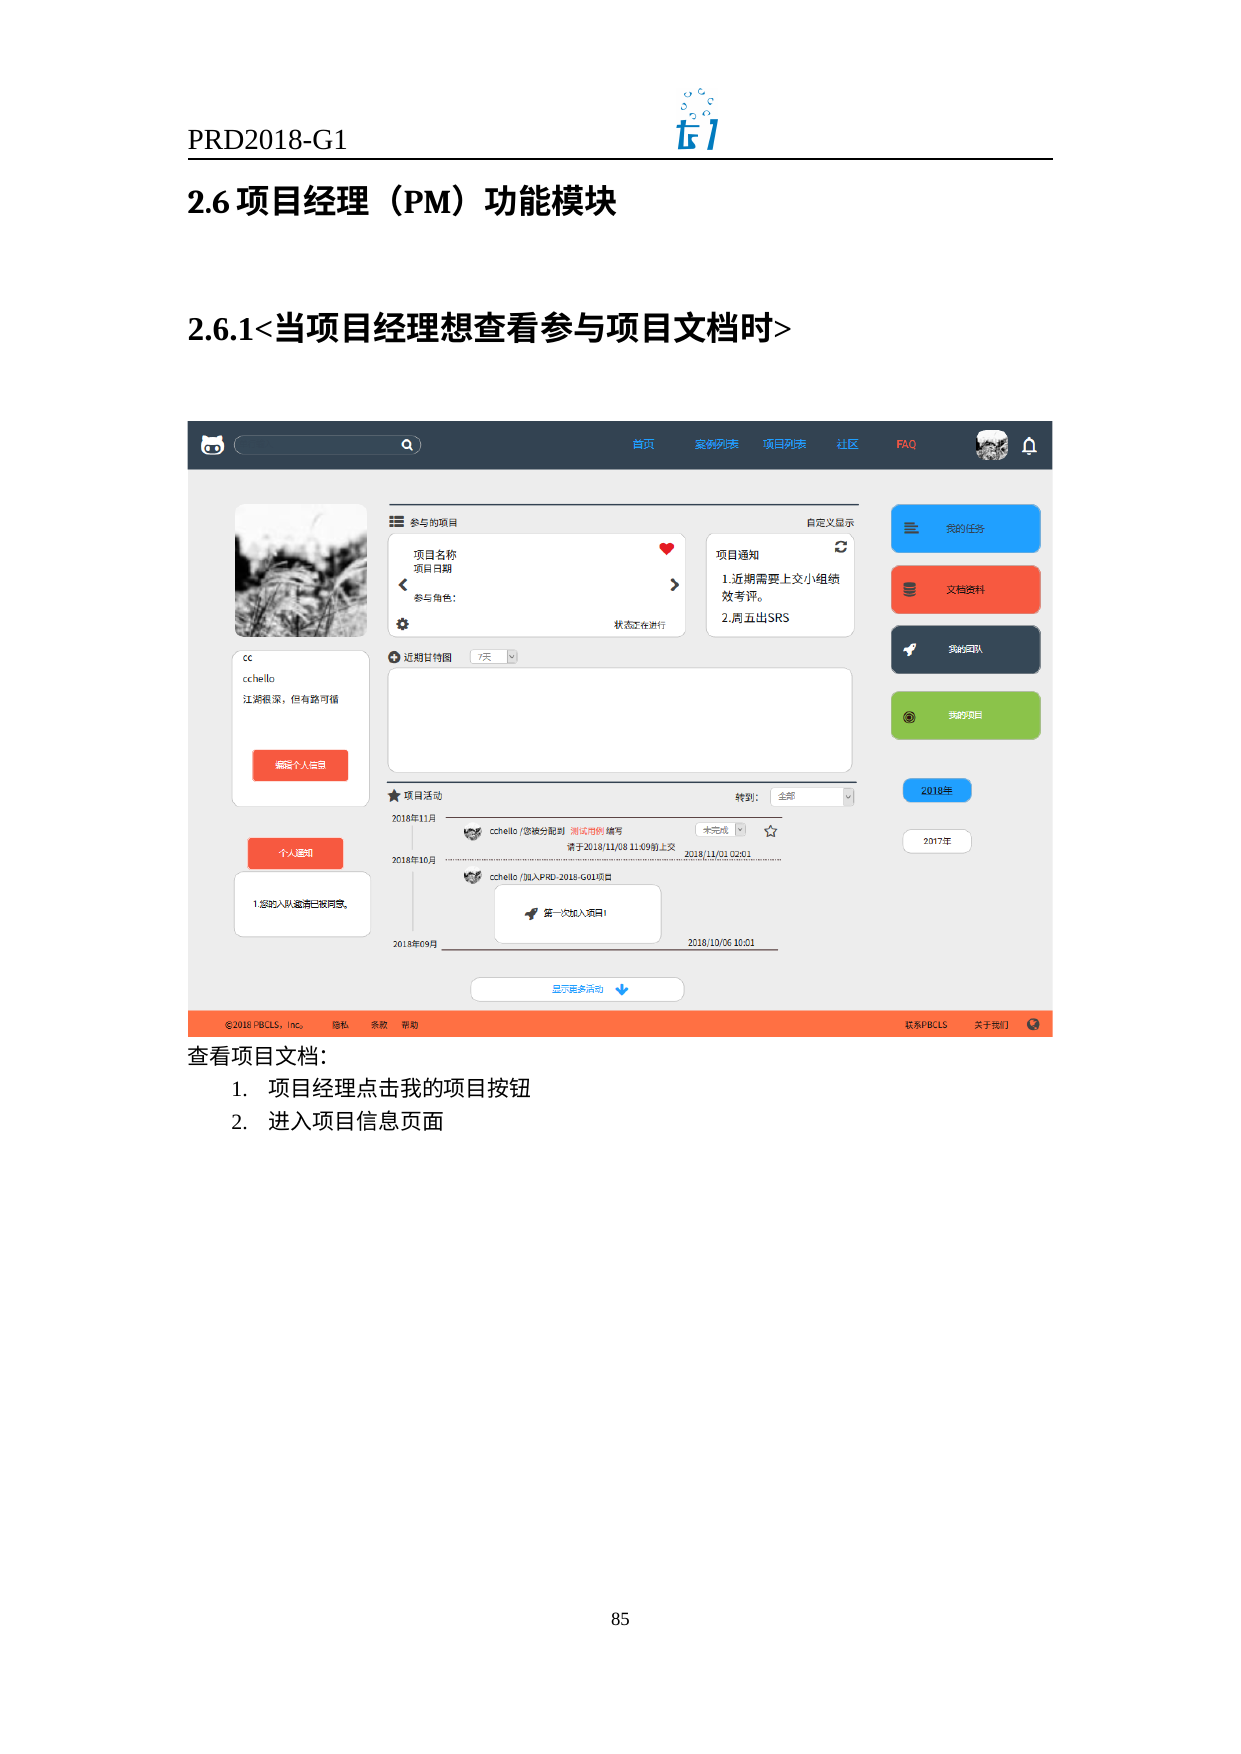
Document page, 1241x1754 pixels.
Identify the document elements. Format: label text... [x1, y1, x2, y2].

list 进入项目信息页面 [231, 1103, 1053, 1136]
list 项目经理点击我的项目按钮 [231, 1071, 1053, 1103]
picture [676, 88, 719, 150]
picture [187, 421, 1053, 1037]
text 查看项目文档： [187, 1038, 1053, 1071]
subtitle 2.6项目经理（PM）功能模块 [187, 167, 1053, 232]
subtitle 2.6.1<当项目经理想查看参与项目文档时> [187, 294, 1053, 359]
